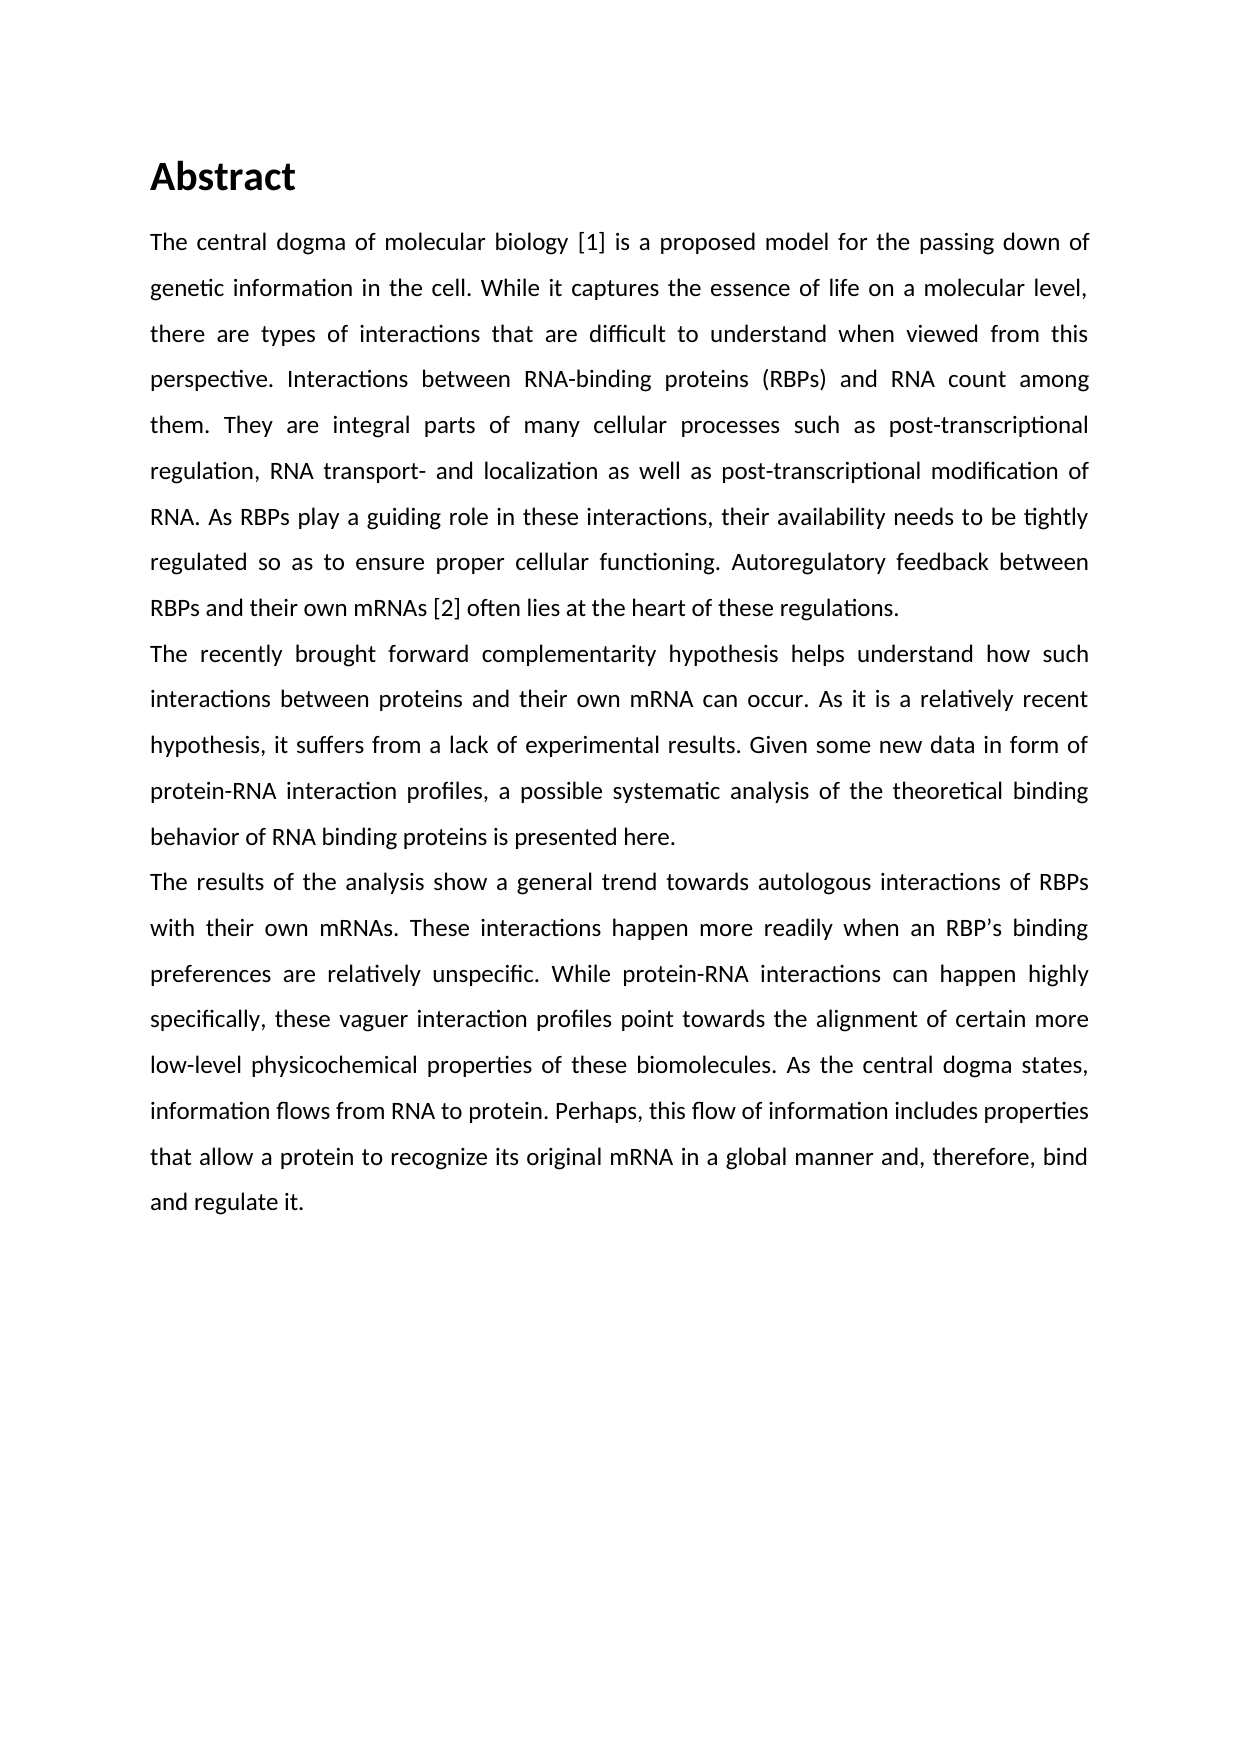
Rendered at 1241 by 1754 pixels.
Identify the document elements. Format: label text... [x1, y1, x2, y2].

text The recently brought forward complementarity hypothesis helps understand how such interactions between proteins and their own mRNA can occur. As it is a relatively recent hypothesis, it suffers from a lack of experimental results. Given some new data in form of protein-RNA interaction profiles, a possible systematic analysis of the theoretical binding behavior of RNA binding proteins is presented here. [150, 638, 1090, 851]
text Abstract [150, 150, 1090, 201]
text The results of the analysis show a general trend towards autologous interactions of RBPs with their own mRNAs. These interactions happen more readily when an RBP’s binding preferences are relatively unspecific. While protein-RNA interactions can happen highly specifically, these vaguer interaction profiles point towards the alignment of certain more low-level physicochemical properties of these biomolecules. As the central dogma states, information flows from RNA to protein. Perhaps, this flow of information includes properties that allow a protein to recognize its original mRNA in a global manner and, therefore, bind and regulate it. [150, 866, 1090, 1217]
text The central dogma of molecular biology is a proposed model for the passing down of genetic information in the cell. While it captures the essence of life on a molecular level, there are types of interactions that are difficult to understand when viewed from this perspective. Interactions between RNA-binding proteins (RBPs) and RNA count among them. They are integral parts of many cellular processes such as post-transcriptional regulation, RNA transport- and localization as well as post-transcriptional modification of RNA. As RBPs play a guiding role in these interactions, their availability needs to be tightly regulated so as to ensure proper cellular functioning. Autoregulatory feedback between RBPs and their own mRNAs often lies at the heart of these regulations. [150, 226, 1090, 623]
